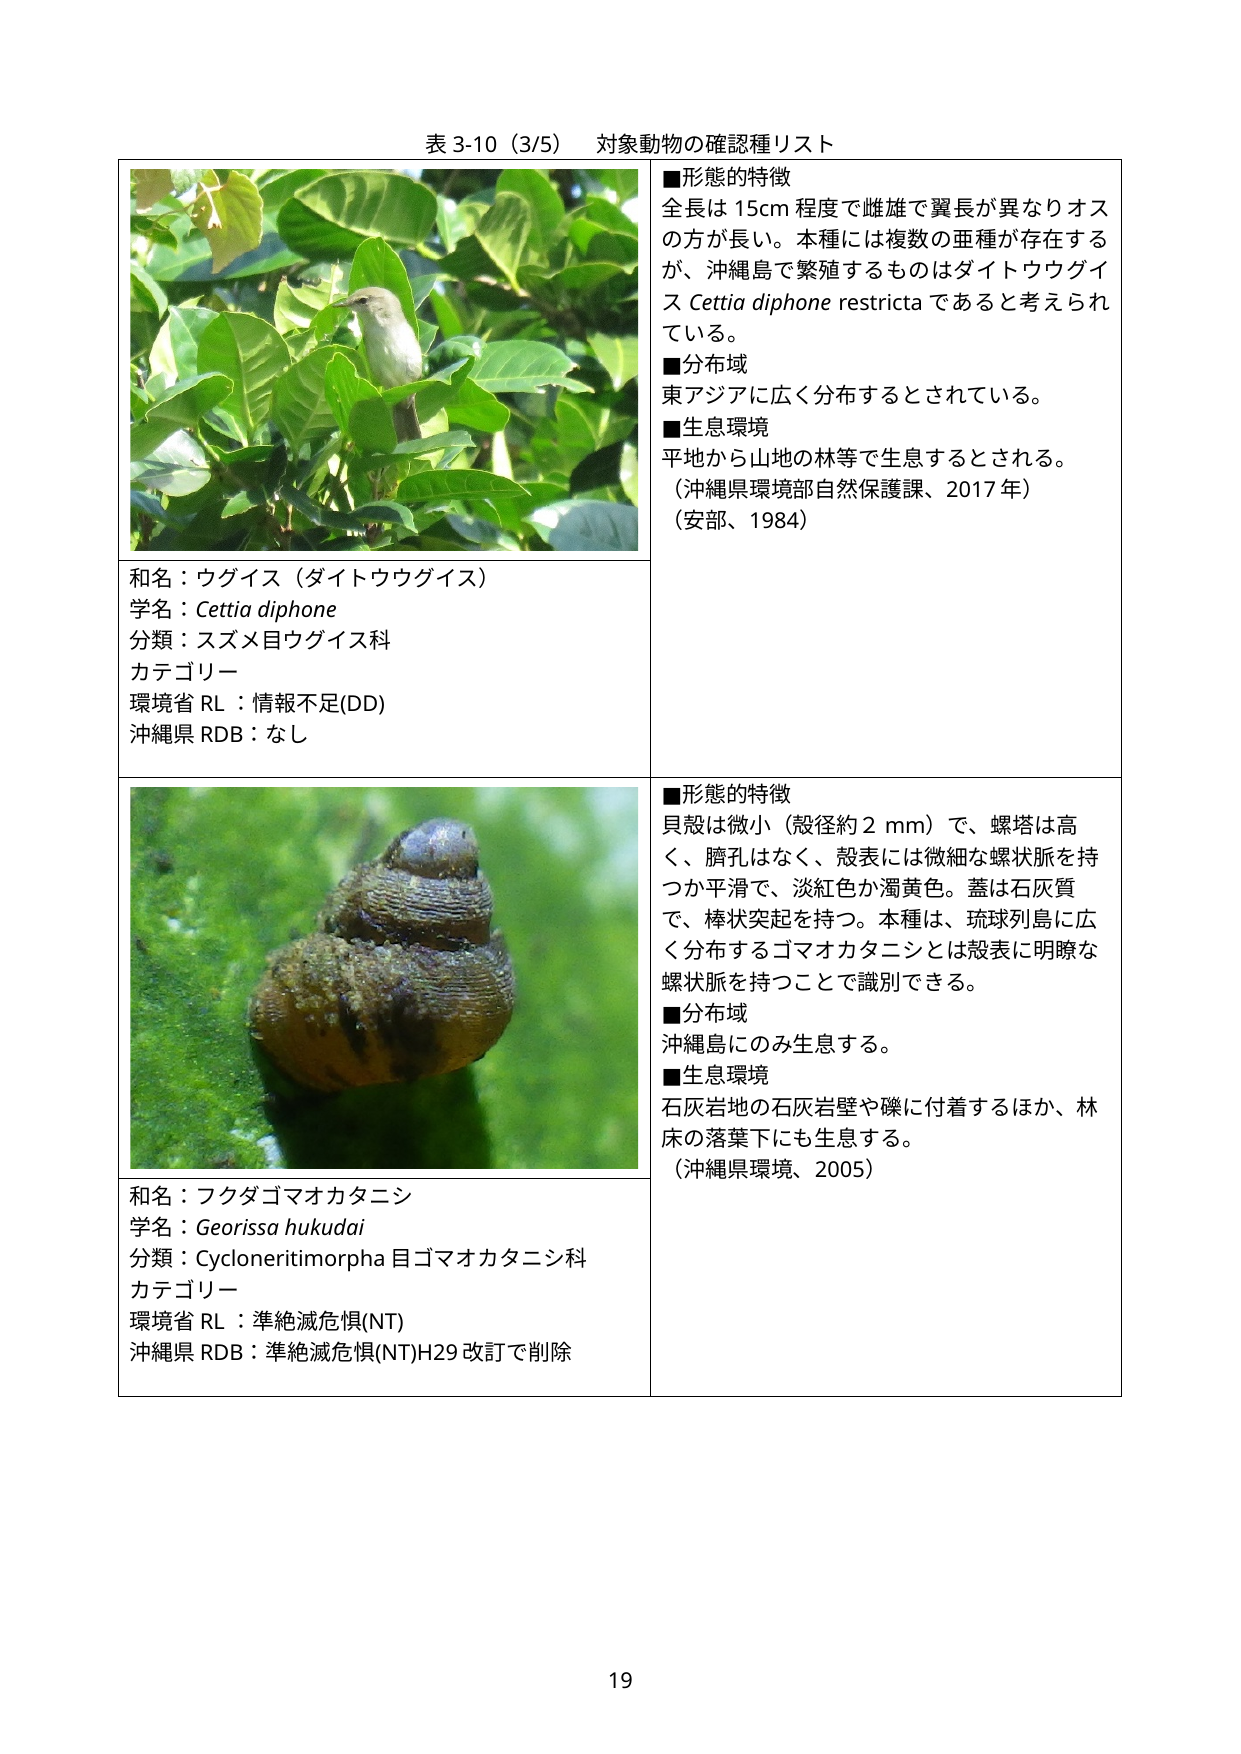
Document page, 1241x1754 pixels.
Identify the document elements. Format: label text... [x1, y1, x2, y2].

table_cell 和名：ウグイス（ダイトウウグイス） 学名：Cettia diphone 分類：スズメ目ウグイス科 カテゴリー 環境省RL ：情報不足(DD) 沖縄県RDB：なし [119, 561, 650, 777]
table_cell ■形態的特徴 貝殻は微小（殻径約２mm）で、螺塔は高く、臍孔はなく、殻表には微細な螺状脈を持つか平滑で、淡紅色か濁黄色。蓋は石灰質で、棒状突起を持つ。本種は、琉球列島に広く分布するゴマオカタニシとは殻表に明瞭な螺状脈を持つことで識別できる。 ■分布域 沖縄島にのみ生息する。 ■生息環境 石灰岩地の石灰岩壁や礫に付着するほか、林床の落葉下にも生息する。 （沖縄県環境、2005） [651, 778, 1121, 1396]
picture [130, 787, 639, 1169]
table_cell [119, 778, 650, 1178]
table_header [119, 160, 650, 560]
table_header ■形態的特徴 全長は15cm程度で雌雄で翼長が異なりオスの方が長い。本種には複数の亜種が存在するが、沖縄島で繁殖するものはダイトウウグイスCettia diphone restrictaであると考えられている。 ■分布域 東アジアに広く分布するとされている。 ■生息環境 平地から山地の林等で生息するとされる。 （沖縄県環境部自然保護課、2017年） （安部、1984） [651, 160, 1121, 777]
picture [130, 169, 639, 551]
table_cell 和名：フクダゴマオカタニシ 学名：Georissa hukudai 分類：Cycloneritimorpha目ゴマオカタニシ科 カテゴリー 環境省RL ：準絶滅危惧(NT) 沖縄県RDB：準絶滅危惧(NT)H29改訂で削除 [119, 1179, 650, 1396]
